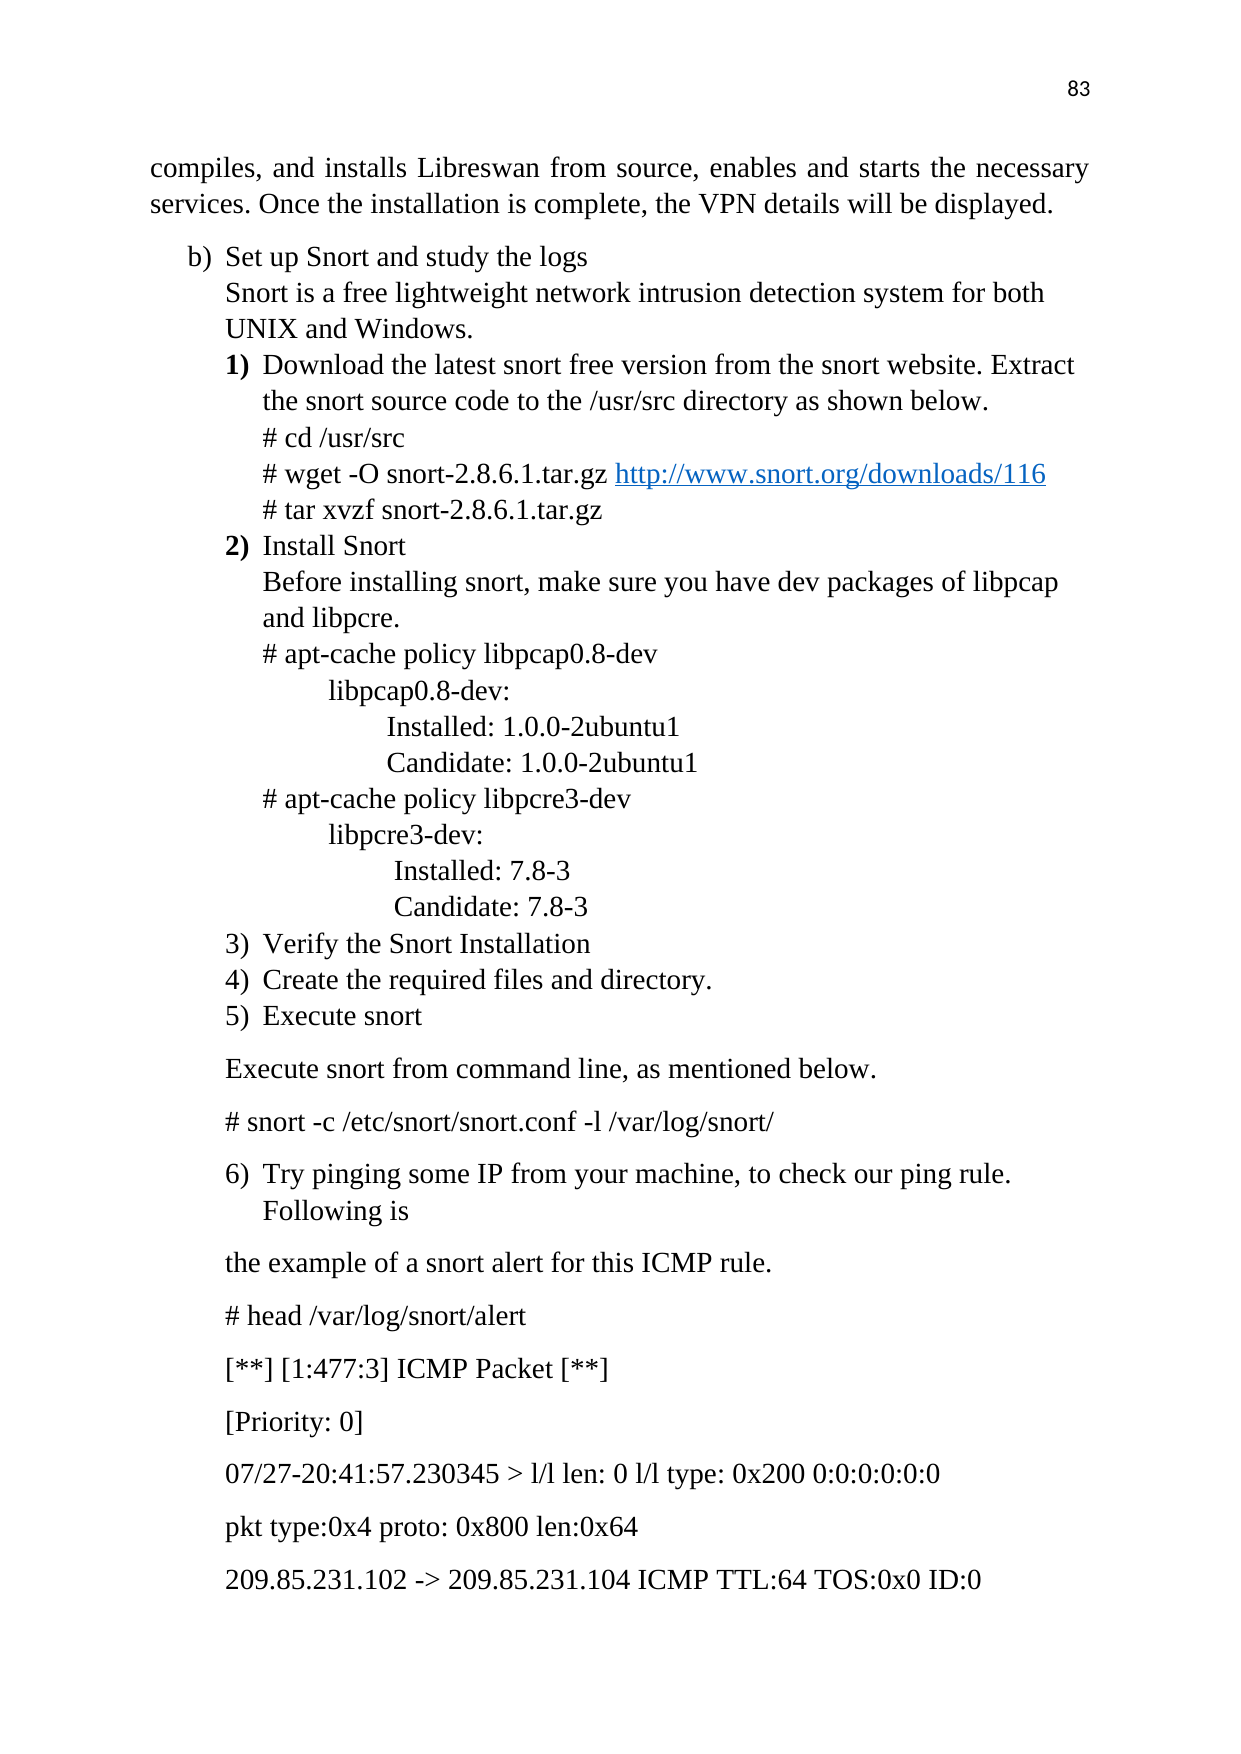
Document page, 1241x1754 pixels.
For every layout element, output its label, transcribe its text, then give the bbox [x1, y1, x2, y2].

text [Priority: 0] [225, 1404, 1090, 1437]
list Candidate: 1.0.0-2ubuntu1 [262, 745, 1090, 778]
list # tar xvzf snort-2.8.6.1.tar.gz [262, 492, 1090, 526]
text # head /var/log/snort/alert [225, 1298, 1090, 1332]
list # cd /usr/src [262, 420, 1090, 453]
list Create the required files and directory. [225, 962, 1090, 995]
list Installed: 1.0.0-2ubuntu1 [262, 709, 1090, 742]
list Verify the Snort Installation [225, 926, 1090, 959]
text 07/27-20:41:57.230345 > l/l len: 0 l/l type: 0x200 0:0:0:0:0:0 [225, 1457, 1090, 1490]
list Snort is a free lightweight network intrusion detection system for both UNIX and Windows. [225, 275, 1090, 345]
text the example of a snort alert for this ICMP rule. [225, 1245, 1090, 1279]
list Candidate: 7.8-3 [262, 889, 1090, 923]
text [150, 150, 1090, 220]
list Set up Snort and study the logs [187, 239, 1090, 272]
list Try pinging some IP from your machine, to check our ping rule. Following is [225, 1156, 1090, 1226]
text Execute snort from command line, as mentioned below. [225, 1051, 1090, 1084]
list libpcre3-dev: [262, 817, 1090, 851]
text [**] [1:477:3] ICMP Packet [**] [225, 1351, 1090, 1384]
list Execute snort [225, 998, 1090, 1032]
text pkt type:0x4 proto: 0x800 len:0x64 [225, 1509, 1090, 1543]
list Download the latest snort free version from the snort website. Extract the snort source code to the /usr/src directory as shown below. [225, 347, 1090, 417]
list Install Snort [225, 528, 1090, 562]
list # apt-cache policy libpcap0.8-dev [262, 637, 1090, 670]
text 209.85.231.102 -> 209.85.231.104 ICMP TTL:64 TOS:0x0 ID:0 [225, 1562, 1090, 1596]
list # apt-cache policy libpcre3-dev [262, 781, 1090, 815]
list # wget -O snort-2.8.6.1.tar.gz http://www.snort.org/downloads/116 [262, 456, 1090, 489]
list libpcap0.8-dev: [262, 673, 1090, 706]
list Before installing snort, make sure you have dev packages of libpcap and libpcre. [262, 564, 1090, 634]
list Installed: 7.8-3 [262, 853, 1090, 887]
text # snort -c /etc/snort/snort.conf -l /var/log/snort/ [225, 1104, 1090, 1137]
